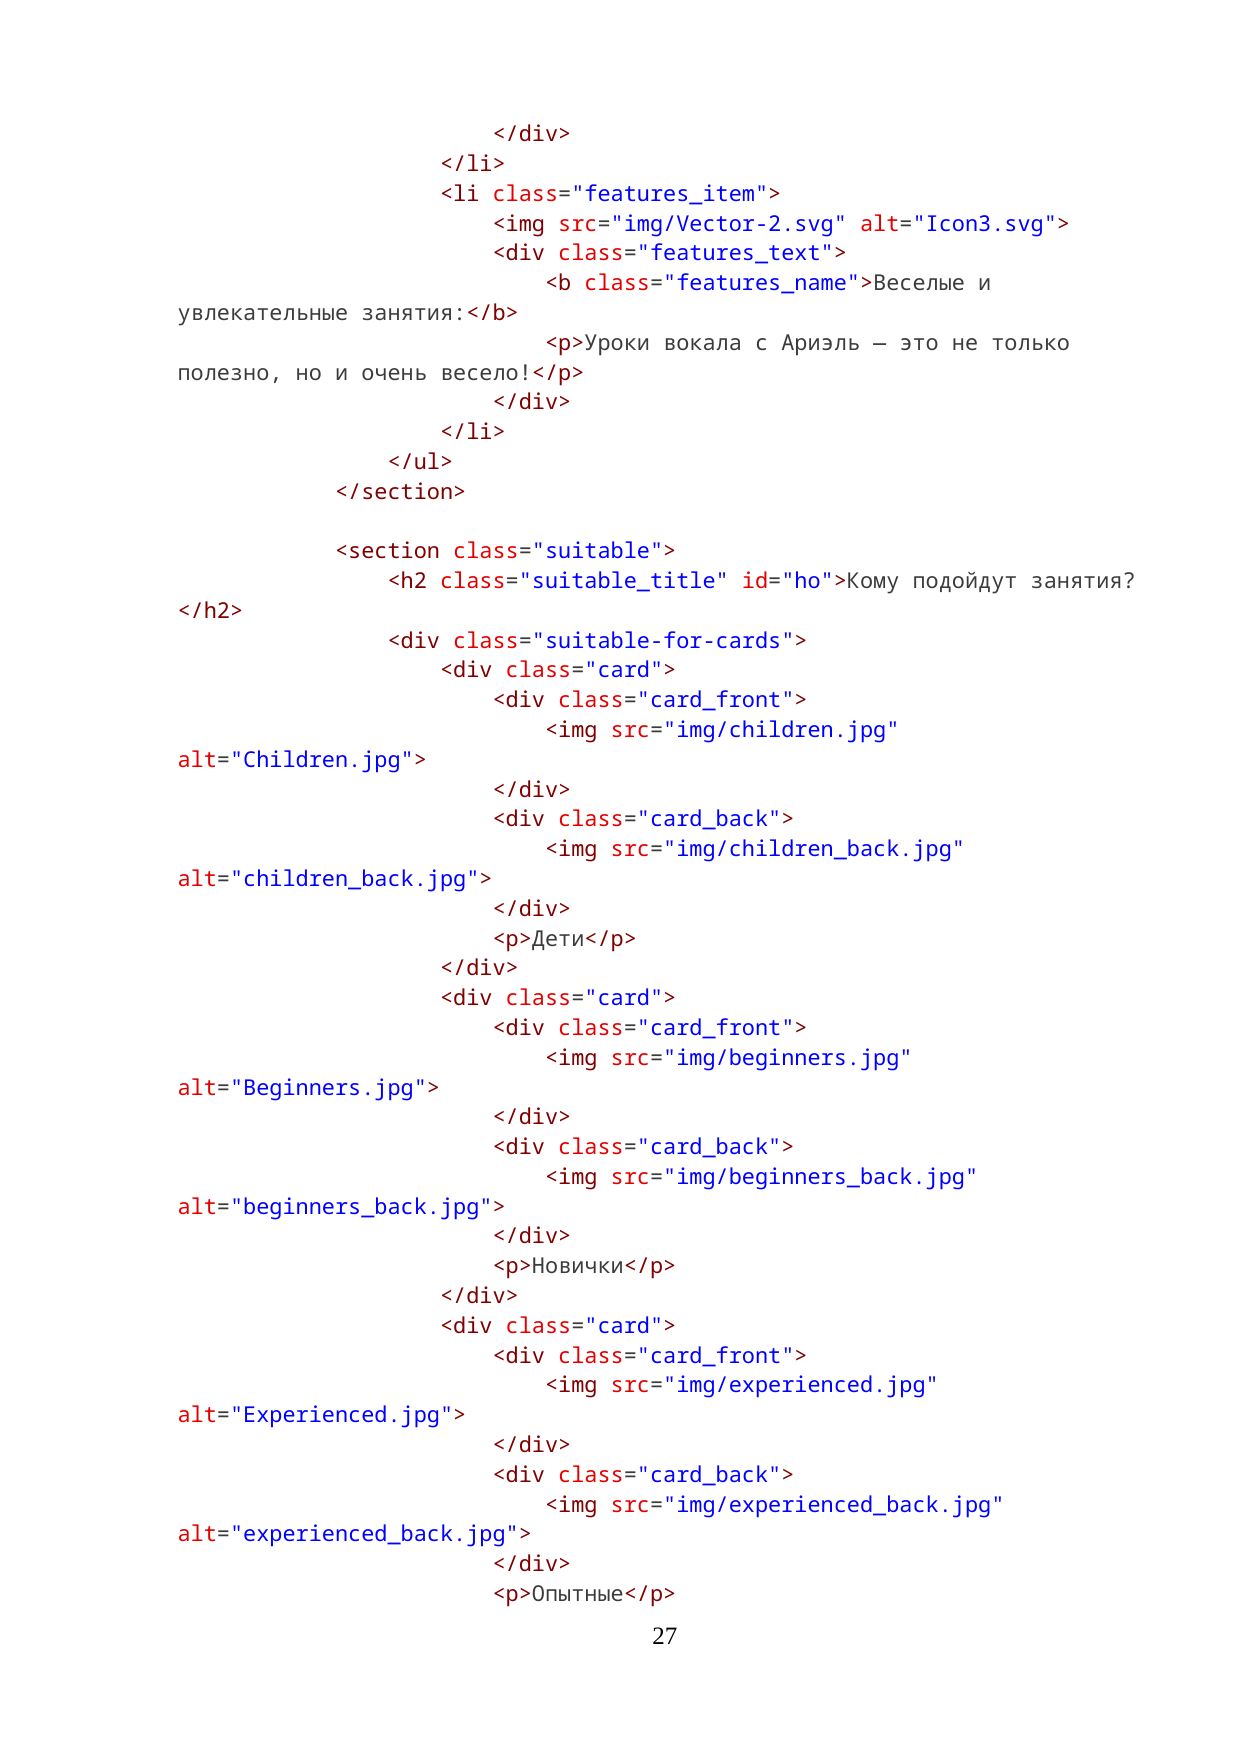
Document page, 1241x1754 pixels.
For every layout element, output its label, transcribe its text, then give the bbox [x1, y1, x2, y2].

text </div> [177, 773, 1152, 803]
text <img src="img/beginners_back.jpg" alt="beginners_back.jpg"> [177, 1161, 1152, 1220]
text <img src="img/Vector-2.svg" alt="Icon3.svg"> [177, 207, 1152, 237]
text <div class="card_back"> [177, 1459, 1152, 1488]
text </div> [177, 118, 1152, 148]
text <p>Опытные</p> [177, 1578, 1152, 1608]
text </div> [177, 1548, 1152, 1578]
text </div> [177, 1280, 1152, 1310]
text <div class="card"> [177, 654, 1152, 684]
text </div> [177, 1101, 1152, 1131]
text <div class="features_text"> [177, 237, 1152, 267]
text <p>Новички</p> [177, 1250, 1152, 1280]
text <img src="img/children_back.jpg" alt="children_back.jpg"> [177, 833, 1152, 893]
text <div class="card_front"> [177, 1012, 1152, 1042]
text </li> [177, 416, 1152, 446]
text <img src="img/children.jpg" alt="Children.jpg"> [177, 714, 1152, 773]
text </div> [177, 952, 1152, 982]
text <div class="card"> [177, 1310, 1152, 1339]
text </div> [177, 386, 1152, 416]
text <h2 class="suitable_title" id="ho">Кому подойдут занятия?</h2> [177, 565, 1152, 624]
text <img src="img/beginners.jpg" alt="Beginners.jpg"> [177, 1042, 1152, 1101]
text <p>Дети</p> [177, 922, 1152, 952]
text </div> [177, 1429, 1152, 1459]
text <img src="img/experienced.jpg" alt="Experienced.jpg"> [177, 1369, 1152, 1429]
text <section class="suitable"> [177, 535, 1152, 565]
text </section> [177, 476, 1152, 505]
text </li> [177, 148, 1152, 178]
text <div class="card_back"> [177, 803, 1152, 833]
text <b class="features_name">Веселые и увлекательные занятия:</b> [177, 267, 1152, 327]
text <img src="img/experienced_back.jpg" alt="experienced_back.jpg"> [177, 1488, 1152, 1548]
text <p>Уроки вокала с Ариэль — это не только полезно, но и очень весело!</p> [177, 327, 1152, 386]
text <div class="card_front"> [177, 684, 1152, 714]
text <div class="suitable-for-cards"> [177, 624, 1152, 654]
text <div class="card_back"> [177, 1131, 1152, 1161]
text </div> [177, 893, 1152, 922]
text <li class="features_item"> [177, 178, 1152, 207]
text </ul> [177, 446, 1152, 476]
text <div class="card_front"> [177, 1339, 1152, 1369]
text </div> [177, 1220, 1152, 1250]
text <div class="card"> [177, 982, 1152, 1012]
